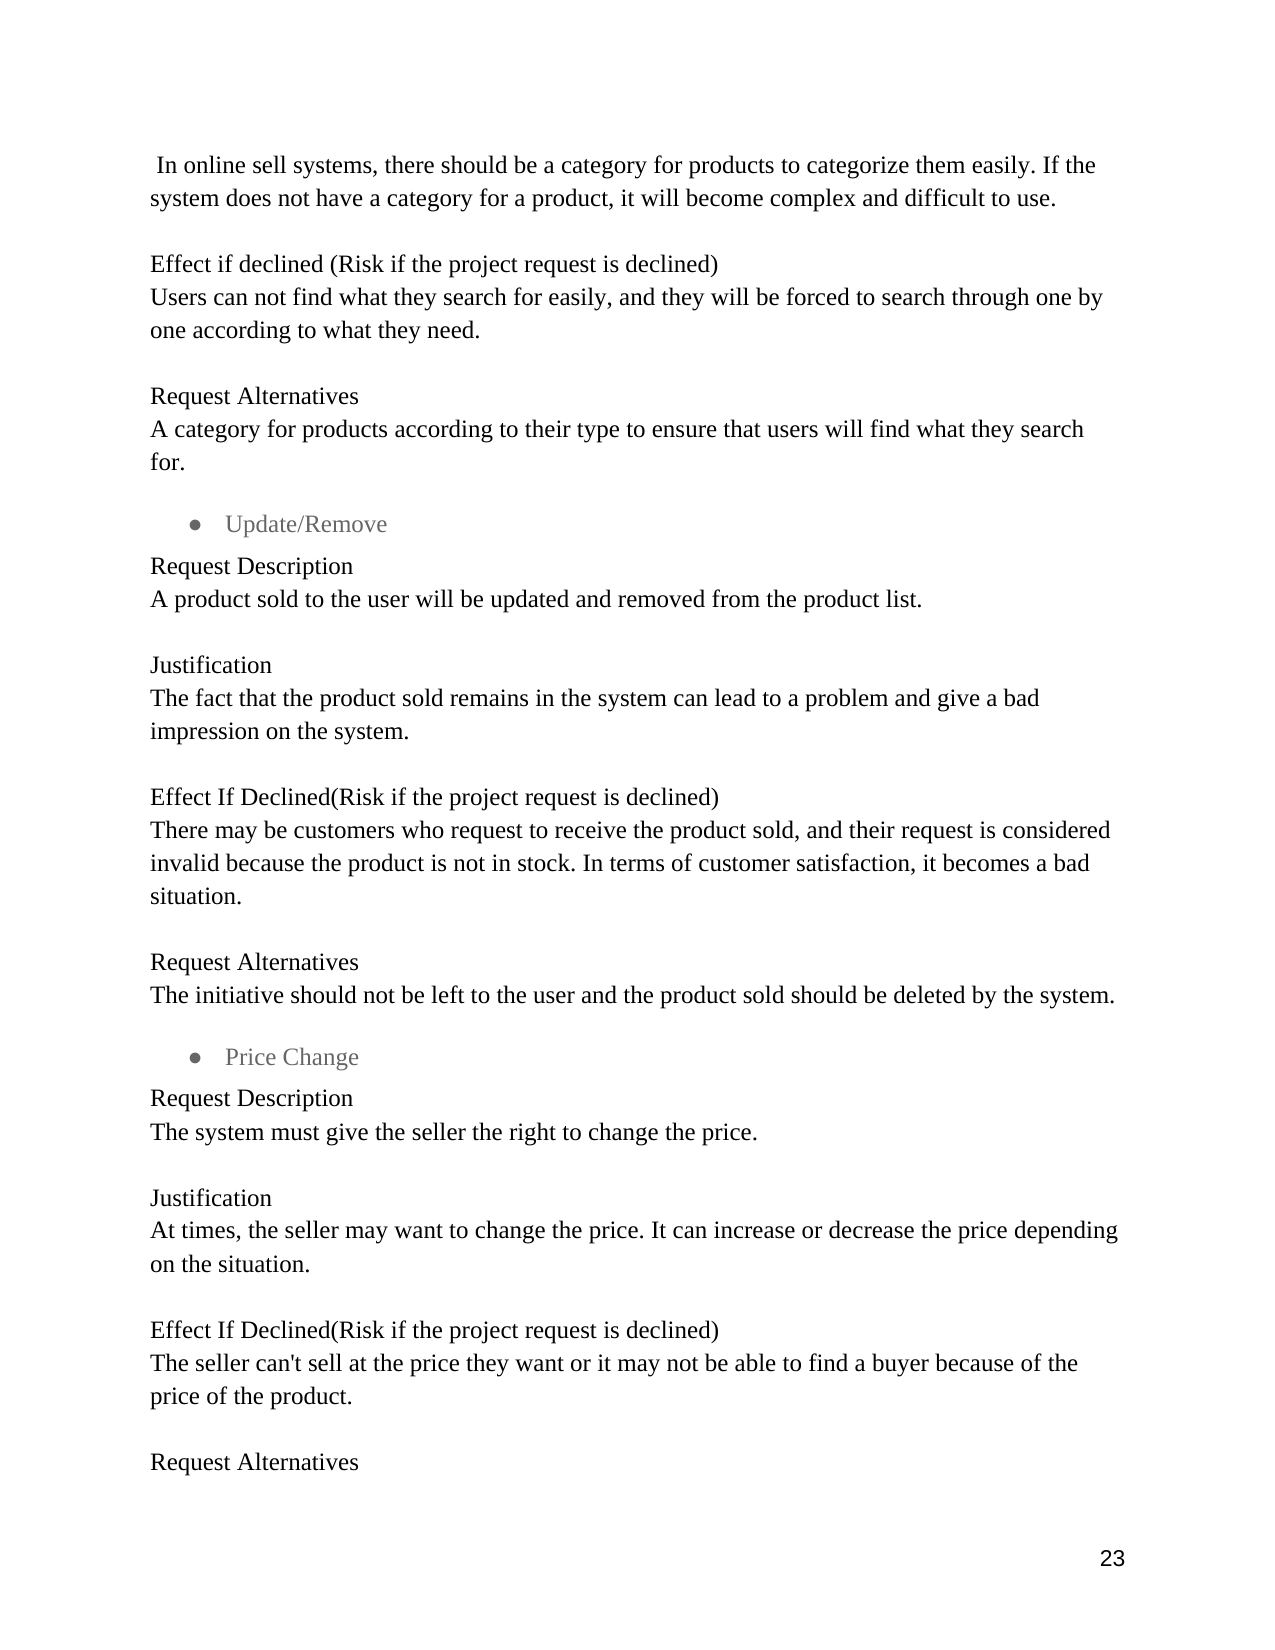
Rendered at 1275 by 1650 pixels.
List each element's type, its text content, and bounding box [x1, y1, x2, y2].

text Justification [150, 1183, 1125, 1211]
text Request Alternatives [150, 381, 1125, 410]
subtitle Update/Remove [187, 509, 1125, 538]
text A category for products according to their type to ensure that users will find what they search for. [150, 414, 1125, 476]
text Justification [150, 650, 1125, 678]
text There may be customers who request to receive the product sold, and their request is considered invalid because the product is not in stock. In terms of customer satisfaction, it becomes a bad situation. [150, 815, 1125, 910]
text Request Description [150, 551, 1125, 579]
text At times, the seller may want to change the price. It can increase or decrease the price depending on the situation. [150, 1216, 1125, 1277]
text The initiative should not be left to the user and the product sold should be deleted by the system. [150, 980, 1125, 1009]
text The fact that the product sold remains in the system can lead to a problem and give a bad impression on the system. [150, 683, 1125, 744]
text The system must give the seller the right to change the price. [150, 1117, 1125, 1145]
text Request Alternatives [150, 1447, 1125, 1476]
text Effect If Declined(Risk if the project request is declined) [150, 782, 1125, 811]
text Users can not find what they search for easily, and they will be forced to search through one by one according to what they need. [150, 282, 1125, 344]
text The seller can't sell at the price they want or it may not be able to find a buyer because of the price of the product. [150, 1348, 1125, 1409]
text A product sold to the user will be updated and removed from the product list. [150, 584, 1125, 612]
subtitle Price Change [187, 1042, 1125, 1071]
text Request Alternatives [150, 947, 1125, 976]
text Effect if declined (Risk if the project request is declined) [150, 249, 1125, 278]
text Effect If Declined(Risk if the project request is declined) [150, 1315, 1125, 1343]
text Request Description [150, 1083, 1125, 1112]
text In online sell systems, there should be a category for products to categorize them easily. If the system does not have a category for a product, it will become complex and difficult to use. [150, 150, 1125, 212]
